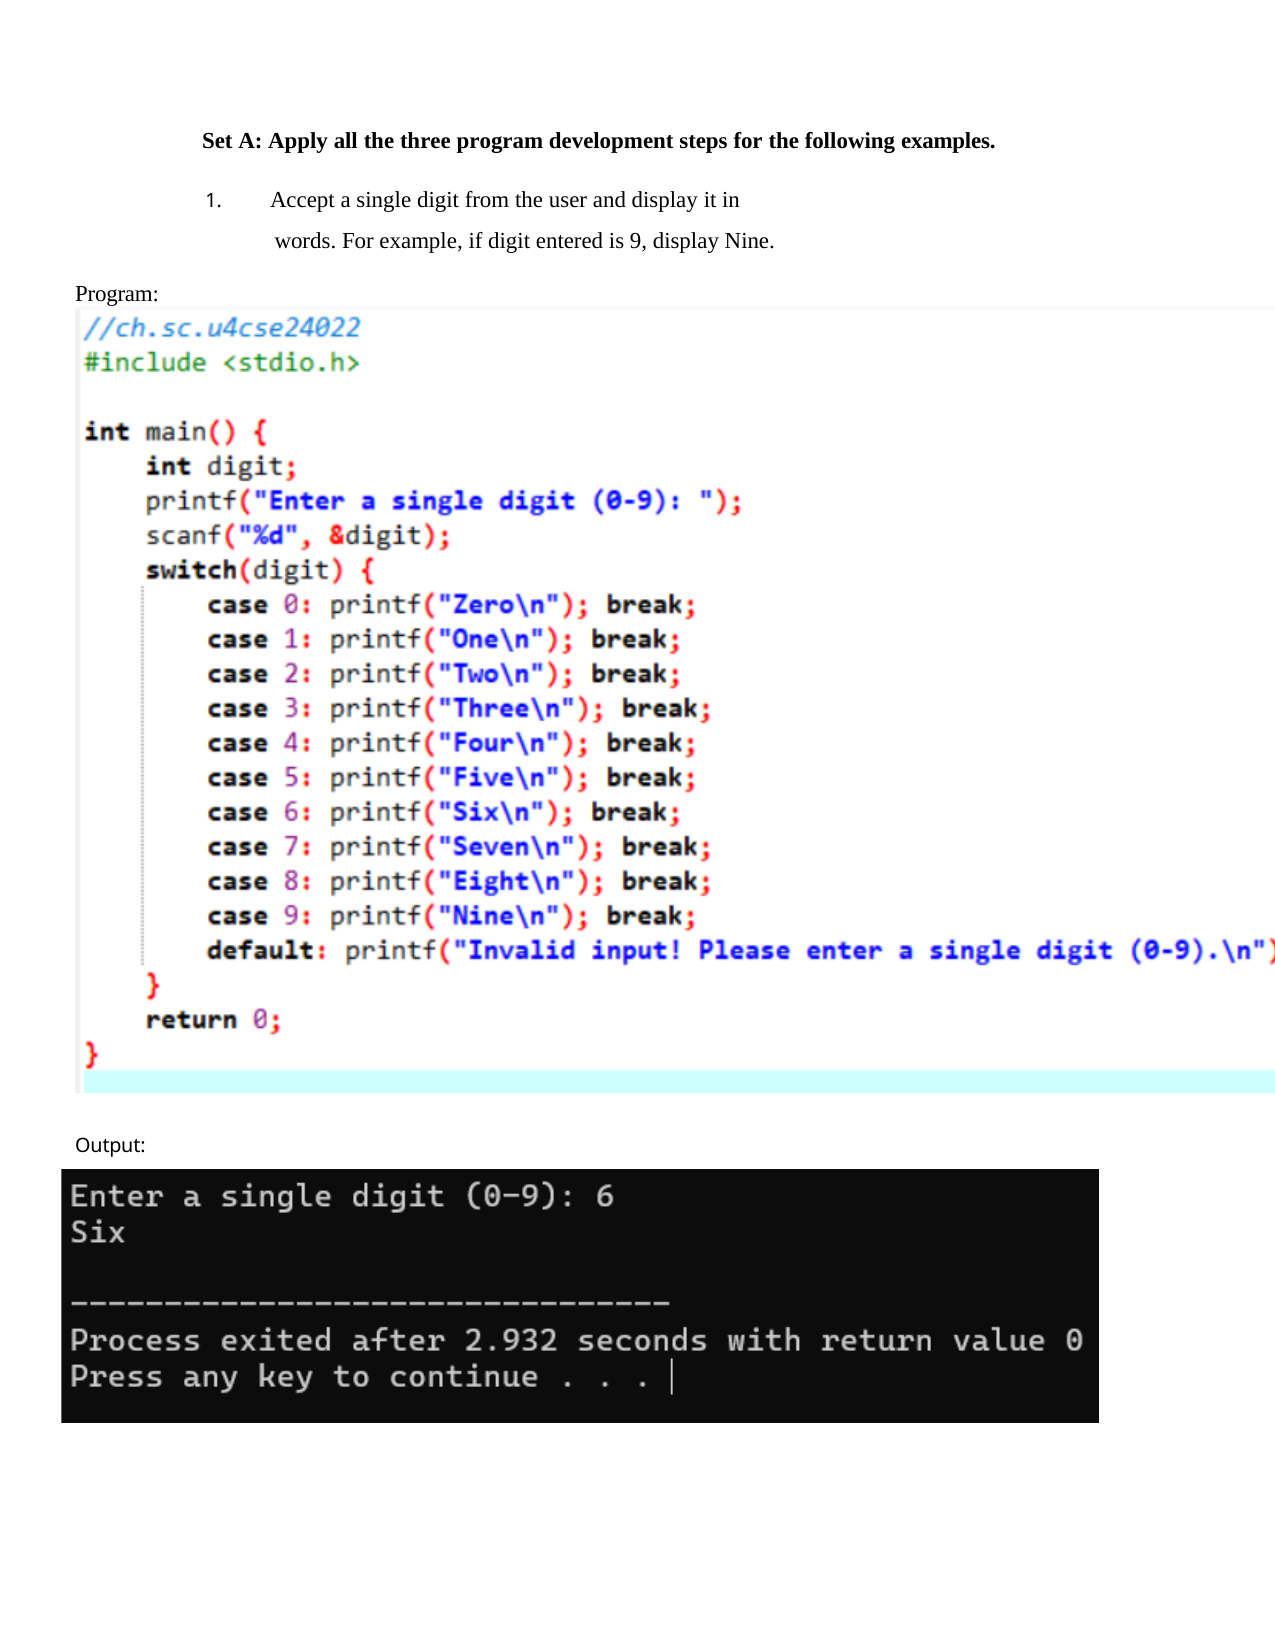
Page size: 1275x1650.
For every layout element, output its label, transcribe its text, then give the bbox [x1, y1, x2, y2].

text Output: [75, 1131, 1275, 1158]
text Program: [75, 280, 1275, 306]
list Accept a single digit from the user and display it in words. For example, if digit entered is 9, display Nine. [205, 186, 803, 253]
picture [75, 306, 1275, 1093]
subtitle Set A: Apply all the three program development steps for the following examples. [202, 127, 1275, 153]
picture [61, 1169, 1099, 1423]
